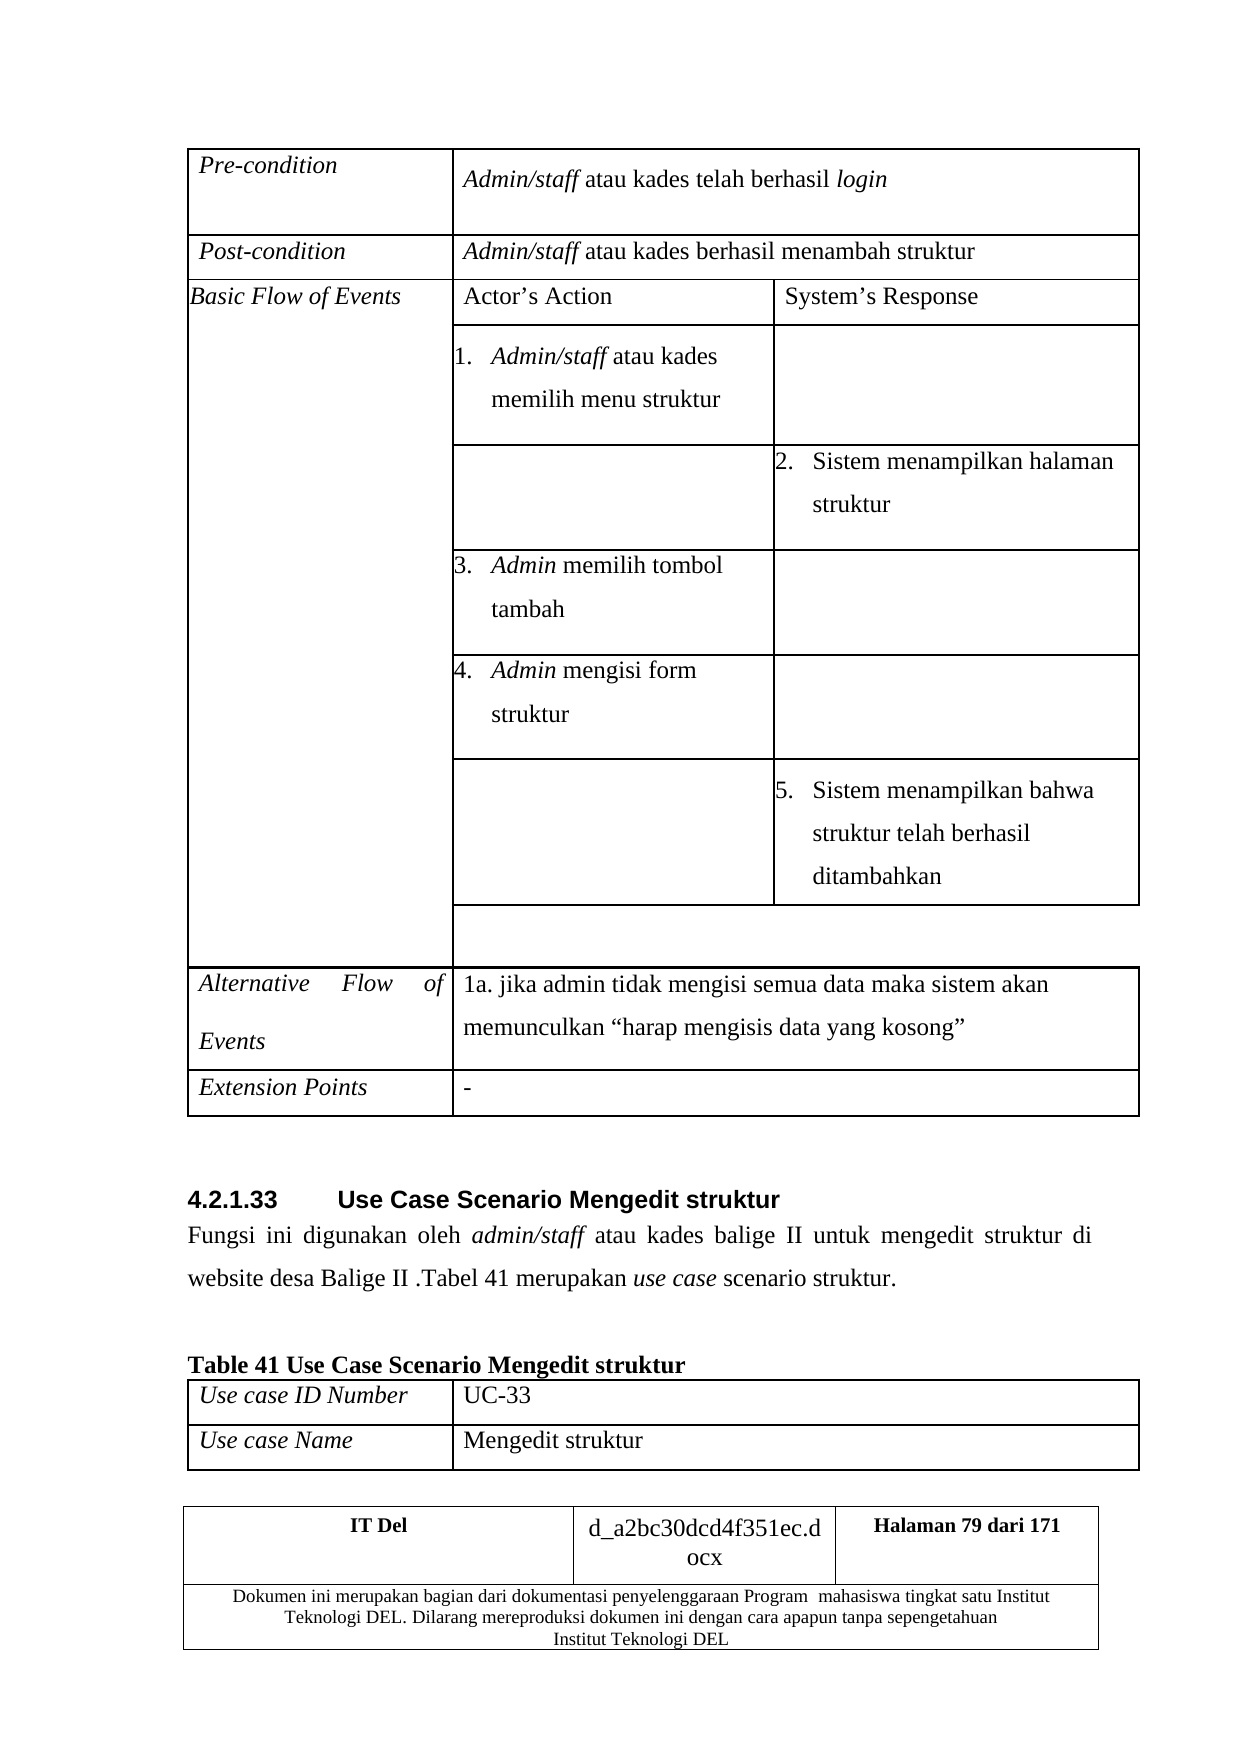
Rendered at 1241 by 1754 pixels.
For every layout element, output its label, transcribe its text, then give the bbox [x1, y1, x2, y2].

table_cell Mengedit struktur [454, 1426, 1138, 1469]
table_cell Sistem menampilkan halaman struktur [775, 446, 1138, 548]
table_cell Admin/staff atau kades telah berhasil login [454, 150, 1138, 234]
table_header Use case ID Number [189, 1381, 452, 1423]
table_cell Extension Points [189, 1071, 452, 1115]
table_cell Pre-condition [189, 150, 452, 234]
table_cell Basic Flow of Events [189, 280, 452, 966]
table_header UC-33 [454, 1381, 1138, 1423]
table_cell [454, 446, 773, 548]
table_cell Admin/staff atau kades berhasil menambah struktur [454, 236, 1138, 279]
table_cell [454, 760, 773, 904]
table_cell - [454, 1071, 1138, 1115]
table_cell 1a. jika admin tidak mengisi semua data maka sistem akan memunculkan “harap mengisis data yang kosong” [454, 969, 1138, 1069]
subtitle Use Case Scenario Mengedit struktur [187, 1185, 1092, 1214]
table_cell [775, 656, 1138, 758]
table_cell System’s Response [775, 280, 1138, 324]
table_cell Actor’s Action [454, 280, 773, 324]
text Fungsi ini digunakan oleh admin/staff atau kades balige II untuk mengedit struktur di website desa Balige II .Tabel 41 merupakan use case scenario struktur. [187, 1220, 1092, 1292]
table_cell Admin mengisi form struktur [454, 656, 773, 758]
table_cell Alternative Flow of Events [189, 969, 452, 1069]
table_cell Use case Name [189, 1426, 452, 1469]
text Table 41 Use Case Scenario Mengedit struktur [187, 1350, 1092, 1378]
table_cell Post-condition [189, 236, 452, 279]
table_cell Admin memilih tombol tambah [454, 551, 773, 653]
table_cell Sistem menampilkan bahwa struktur telah berhasil ditambahkan [775, 760, 1138, 904]
table_cell [775, 551, 1138, 653]
table_cell [775, 326, 1138, 444]
table_cell Admin/staff atau kades memilih menu struktur [454, 326, 773, 444]
